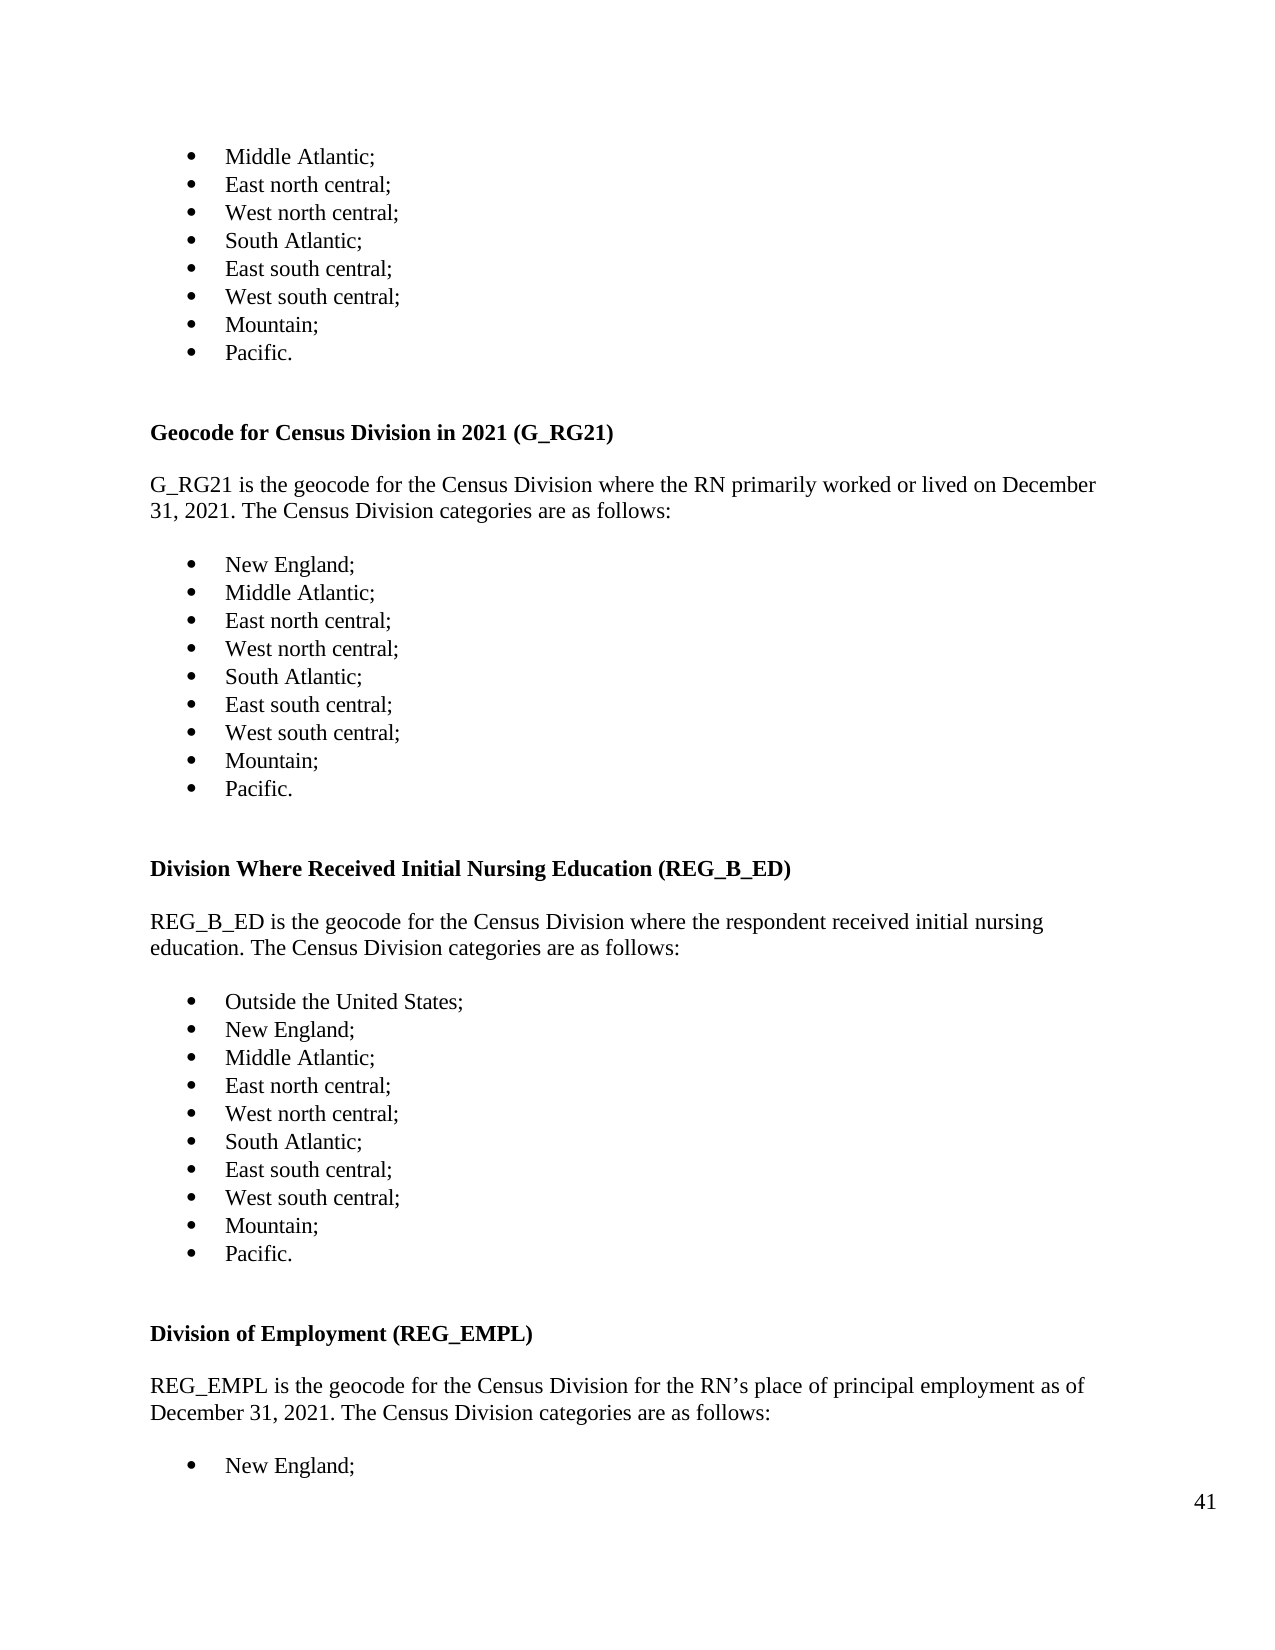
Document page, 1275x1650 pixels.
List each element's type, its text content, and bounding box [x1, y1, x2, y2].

list West south central; [187, 718, 1217, 746]
list East north central; [187, 1071, 1217, 1099]
list South Atlantic; [187, 1127, 1217, 1155]
list New England; [187, 1015, 1217, 1043]
list Middle Atlantic; [187, 1043, 1217, 1071]
list East south central; [187, 1155, 1217, 1183]
list New England; [187, 550, 1217, 578]
list West south central; [187, 1183, 1217, 1211]
list South Atlantic; [187, 226, 1217, 254]
list East south central; [187, 254, 1217, 282]
list Outside the United States; [187, 987, 1217, 1015]
text Geocode for Census Division in 2021 (G_RG21) [150, 418, 1217, 445]
list East north central; [187, 606, 1217, 634]
list Pacific. [187, 774, 1217, 802]
list East north central; [187, 170, 1217, 198]
list South Atlantic; [187, 662, 1217, 690]
list East south central; [187, 690, 1217, 718]
list Pacific. [187, 338, 1217, 366]
list Pacific. [187, 1239, 1217, 1267]
text REG_EMPL is the geocode for the Census Division for the RN’s place of principal employment as of December 31, 2021. The Census Division categories are as follows: [150, 1373, 1115, 1425]
subtitle Division of Employment (REG_EMPL) [150, 1320, 1217, 1346]
subtitle Division Where Received Initial Nursing Education (REG_B_ED) [150, 855, 1217, 882]
list West south central; [187, 282, 1217, 310]
list Mountain; [187, 1211, 1217, 1239]
list Middle Atlantic; [187, 142, 1217, 170]
list West north central; [187, 1099, 1217, 1127]
list West north central; [187, 634, 1217, 662]
list Middle Atlantic; [187, 578, 1217, 606]
list New England; [187, 1452, 1217, 1478]
list Mountain; [187, 310, 1217, 338]
list West north central; [187, 198, 1217, 226]
text REG_B_ED is the geocode for the Census Division where the respondent received initial nursing education. The Census Division categories are as follows: [150, 908, 1115, 961]
list Mountain; [187, 746, 1217, 774]
text G_RG21 is the geocode for the Census Division where the RN primarily worked or lived on December 31, 2021. The Census Division categories are as follows: [150, 471, 1115, 524]
